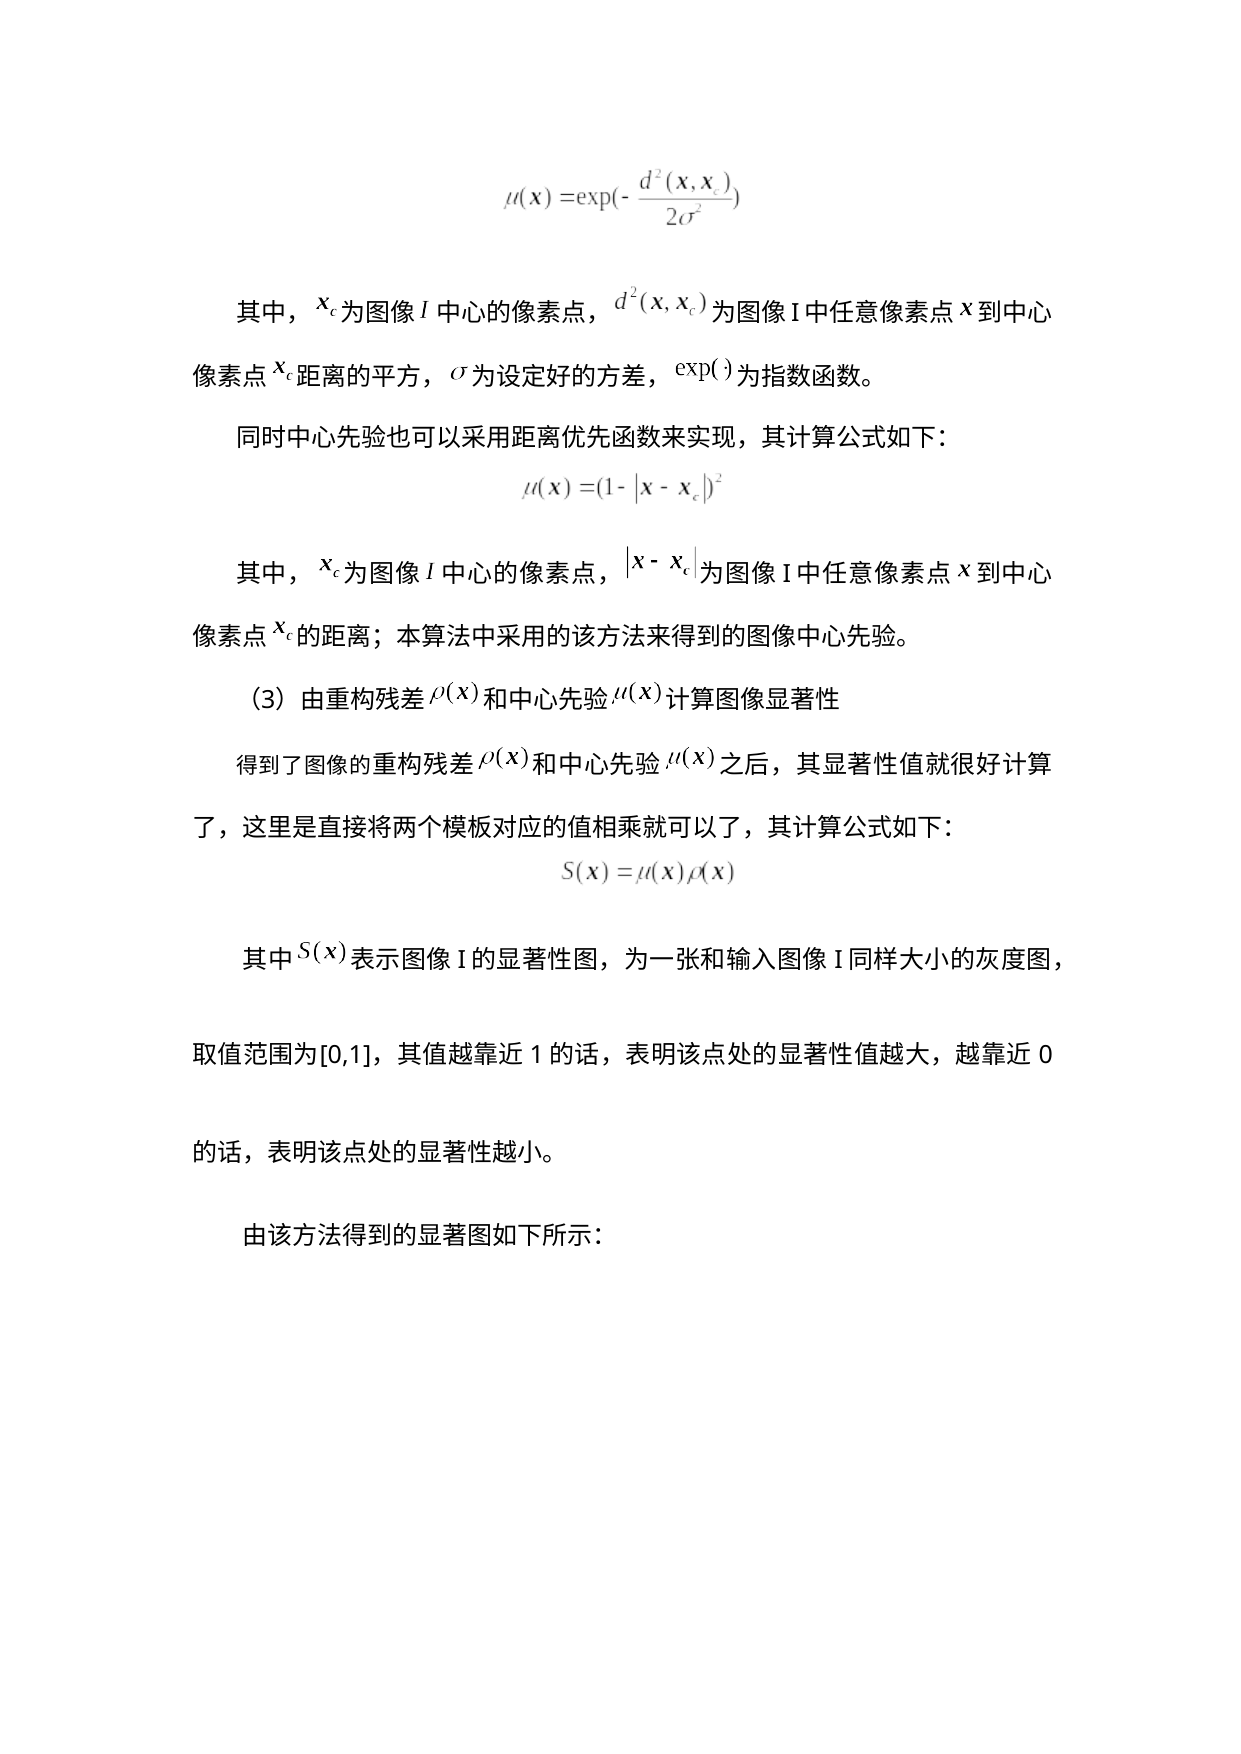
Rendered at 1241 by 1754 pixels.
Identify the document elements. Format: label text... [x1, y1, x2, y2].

text 其中，为图像中心的像素点，为图像I中任意像素点到中心像素点距离的平方，为设定好的方差，为指数函数。 [192, 273, 1053, 403]
text 其中，为图像中心的像素点，为图像I中任意像素点到中心像素点的距离；本算法中采用的该方法来得到的图像中心先验。 [192, 533, 1053, 663]
list 其中表示图像I的显著性图，为一张和输入图像I同样大小的灰度图，取值范围为[0,1]，其值越靠近1的话，表明该点处的显著性值越大，越靠近0的话，表明该点处的显著性越小。 [192, 923, 1053, 1183]
list 得到了图像的重构残差和中心先验之后，其显著性值就很好计算了，这里是直接将两个模板对应的值相乘就可以了，其计算公式如下： [192, 728, 1053, 858]
text （3）由重构残差和中心先验计算图像显著性 [236, 663, 1053, 728]
list 由该方法得到的显著图如下所示： [192, 1201, 1053, 1266]
text 同时中心先验也可以采用距离优先函数来实现，其计算公式如下： [192, 403, 1053, 468]
